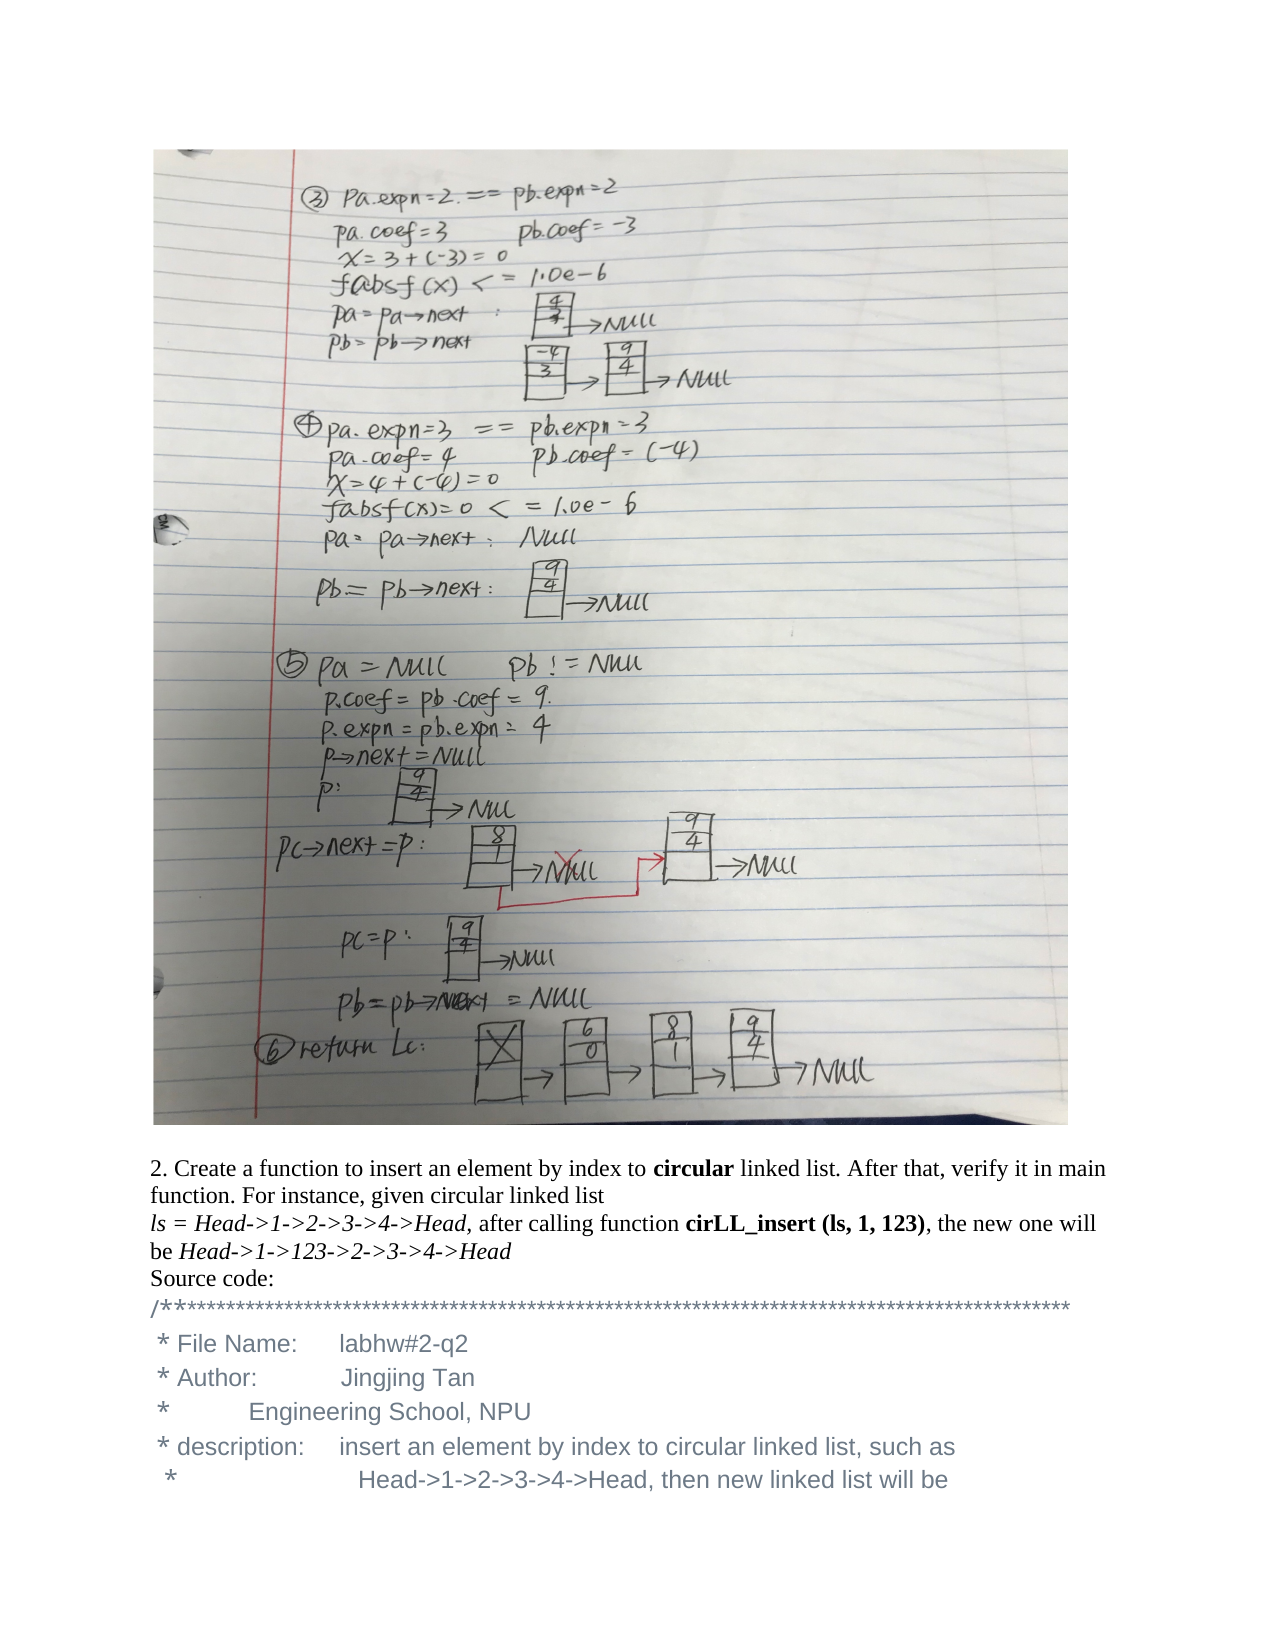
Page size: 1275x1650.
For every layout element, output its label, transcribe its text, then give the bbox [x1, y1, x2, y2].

text * Author: Jingjing Tan [150, 1360, 1125, 1394]
picture [154, 150, 1068, 1124]
text * File Name: labhw#2-q2 [150, 1326, 1125, 1360]
text Source code: [150, 1264, 1125, 1292]
text * Head->1->2->3->4->Head, then new linked list will be [150, 1462, 1125, 1496]
text * description: insert an element by index to circular linked list, such as [150, 1428, 1125, 1462]
text 2. Create a function to insert an element by index to circular linked list. After that, verify it in main function. For instance, given circular linked list [150, 1154, 1125, 1209]
text ls = Head->1->2->3->4->Head, after calling function cirLL_insert (ls, 1, 123), the new one will be Head->1->123->2->3->4->Head [150, 1209, 1125, 1264]
text /********************************************************************************************* [150, 1292, 1125, 1326]
text * Engineering School, NPU [150, 1394, 1125, 1428]
